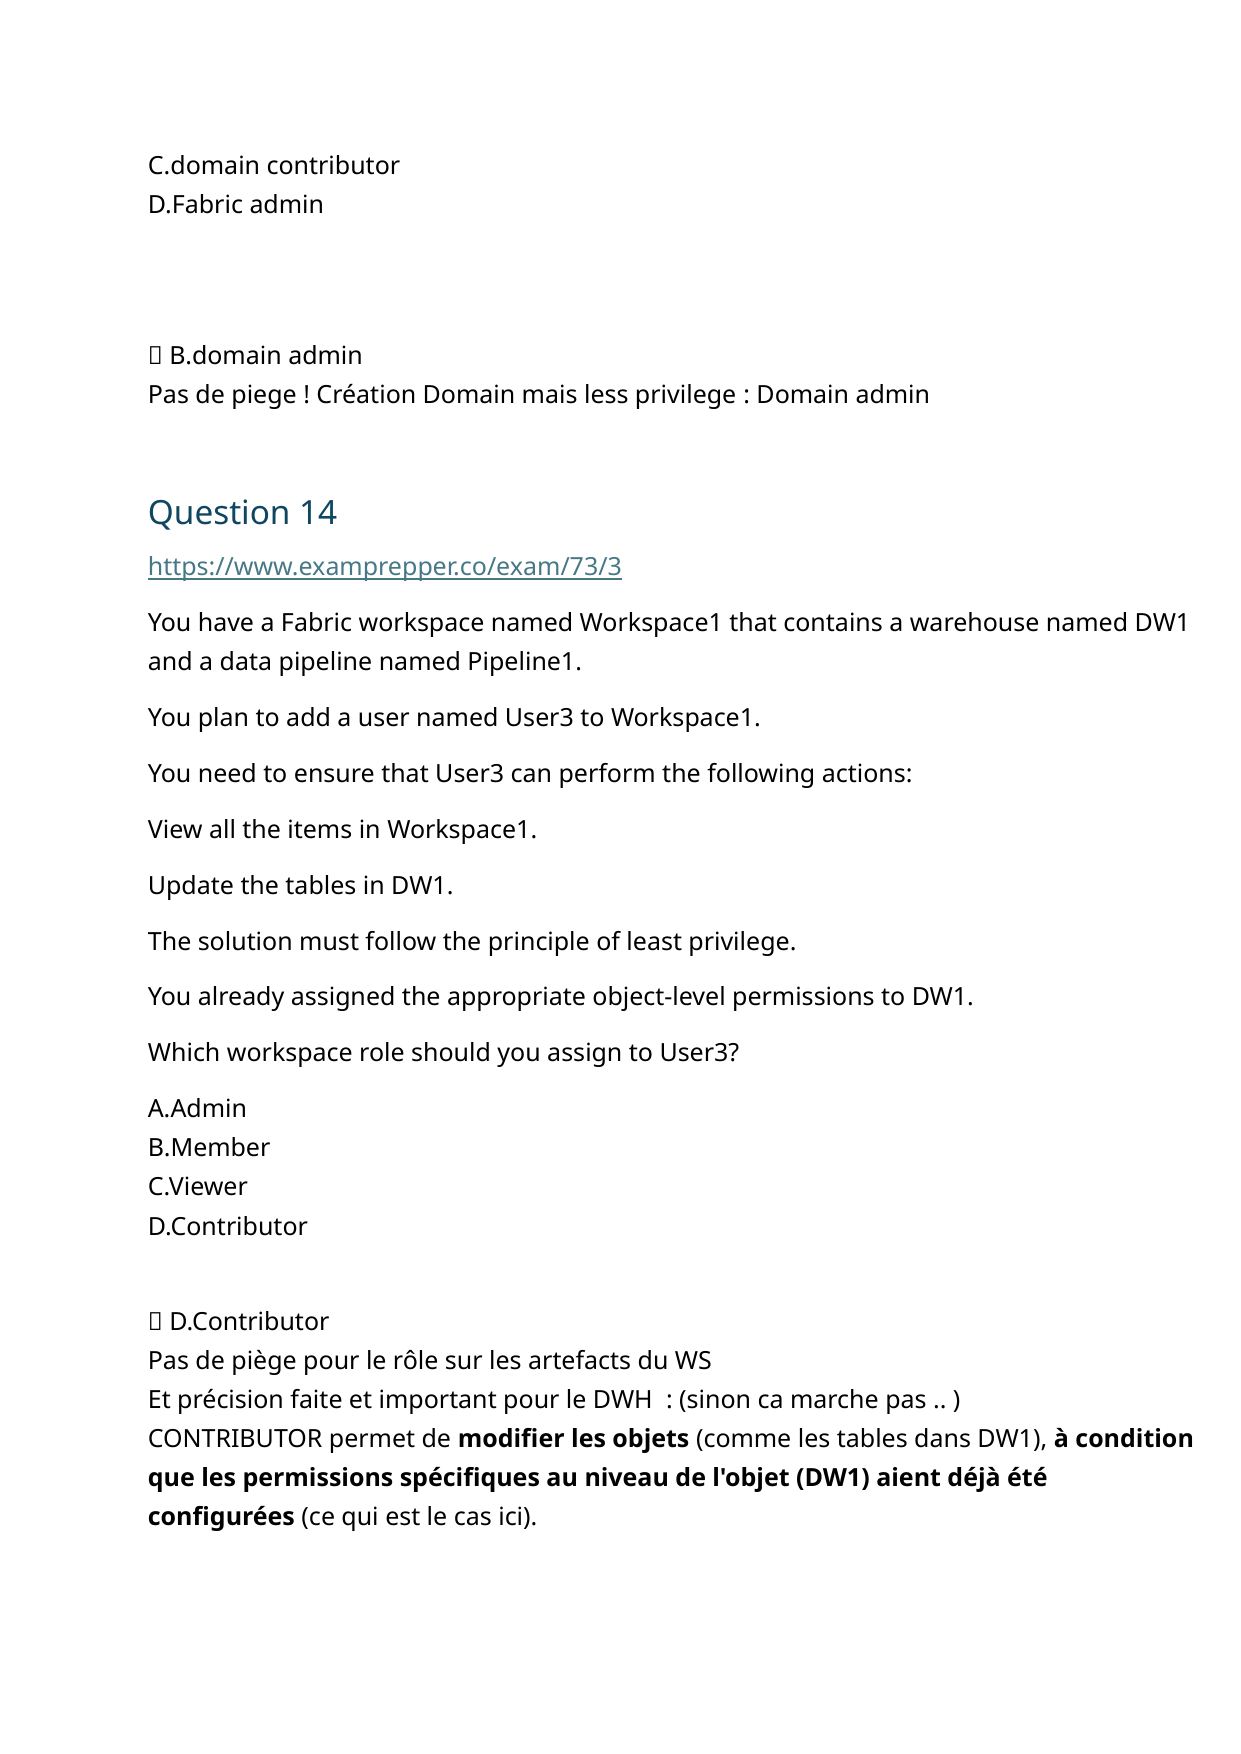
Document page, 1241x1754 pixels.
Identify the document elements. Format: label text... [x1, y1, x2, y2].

text Et précision faite et important pour le DWH : (sinon ca marche pas .. ) [148, 1381, 1196, 1416]
text D.Contributor [148, 1208, 1196, 1242]
text Pas de piège pour le rôle sur les artefacts du WS [148, 1342, 1196, 1376]
text Which workspace role should you assign to User3? [148, 1035, 1196, 1069]
text View all the items in Workspace1. [148, 811, 1196, 846]
text CONTRIBUTOR permet de modifier les objets (comme les tables dans DW1), à condition que les permissions spécifiques au niveau de l'objet (DW1) aient déjà été configurées (ce qui est le cas ici). [148, 1421, 1196, 1533]
text C.domain contributor [148, 148, 1196, 182]
text You have a Fabric workspace named Workspace1 that contains a warehouse named DW1 and a data pipeline named Pipeline1. [148, 605, 1196, 678]
text The solution must follow the principle of least privilege. [148, 923, 1196, 957]
text You plan to add a user named User3 to Workspace1. [148, 700, 1196, 734]
text Update the tables in DW1. [148, 867, 1196, 901]
text You need to ensure that User3 can perform the following actions: [148, 756, 1196, 790]
text You already assigned the appropriate object-level permissions to DW1. [148, 979, 1196, 1013]
text A.Admin [148, 1091, 1196, 1125]
text ✅ D.Contributor [148, 1303, 1196, 1337]
text Pas de piege ! Création Domain mais less privilege : Domain admin [148, 377, 1196, 411]
text D.Fabric admin [148, 187, 1196, 221]
text B.Member [148, 1130, 1196, 1164]
text https://www.examprepper.co/exam/73/3 [148, 549, 1196, 583]
text ✅ B.domain admin [148, 338, 1196, 372]
text C.Viewer [148, 1169, 1196, 1203]
subtitle Question 14 [148, 488, 1196, 534]
